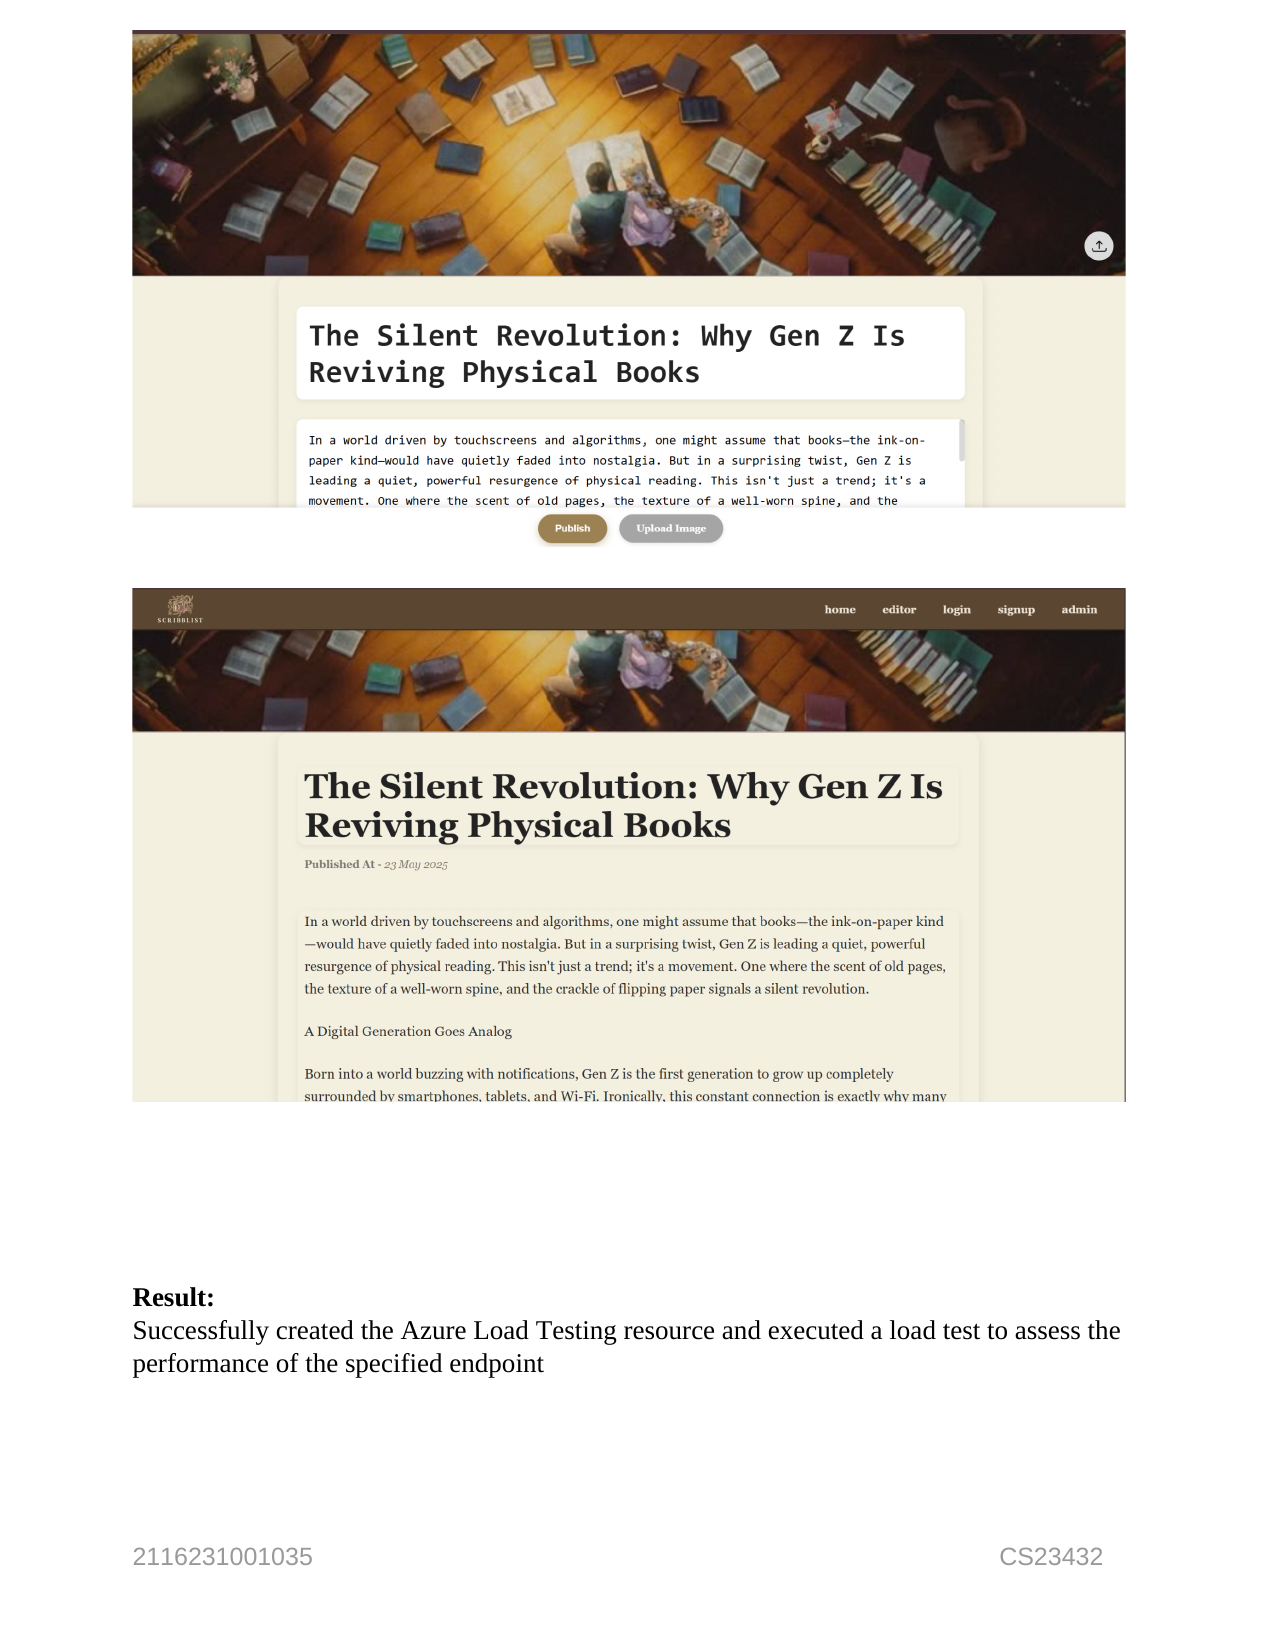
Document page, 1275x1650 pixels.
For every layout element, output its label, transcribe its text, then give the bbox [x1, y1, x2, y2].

text Result: [132, 1281, 1126, 1312]
picture [132, 588, 1126, 1102]
picture [132, 30, 1126, 547]
text Successfully created the Azure Load Testing resource and executed a load test to assess the performance of the specified endpoint [132, 1314, 1126, 1378]
